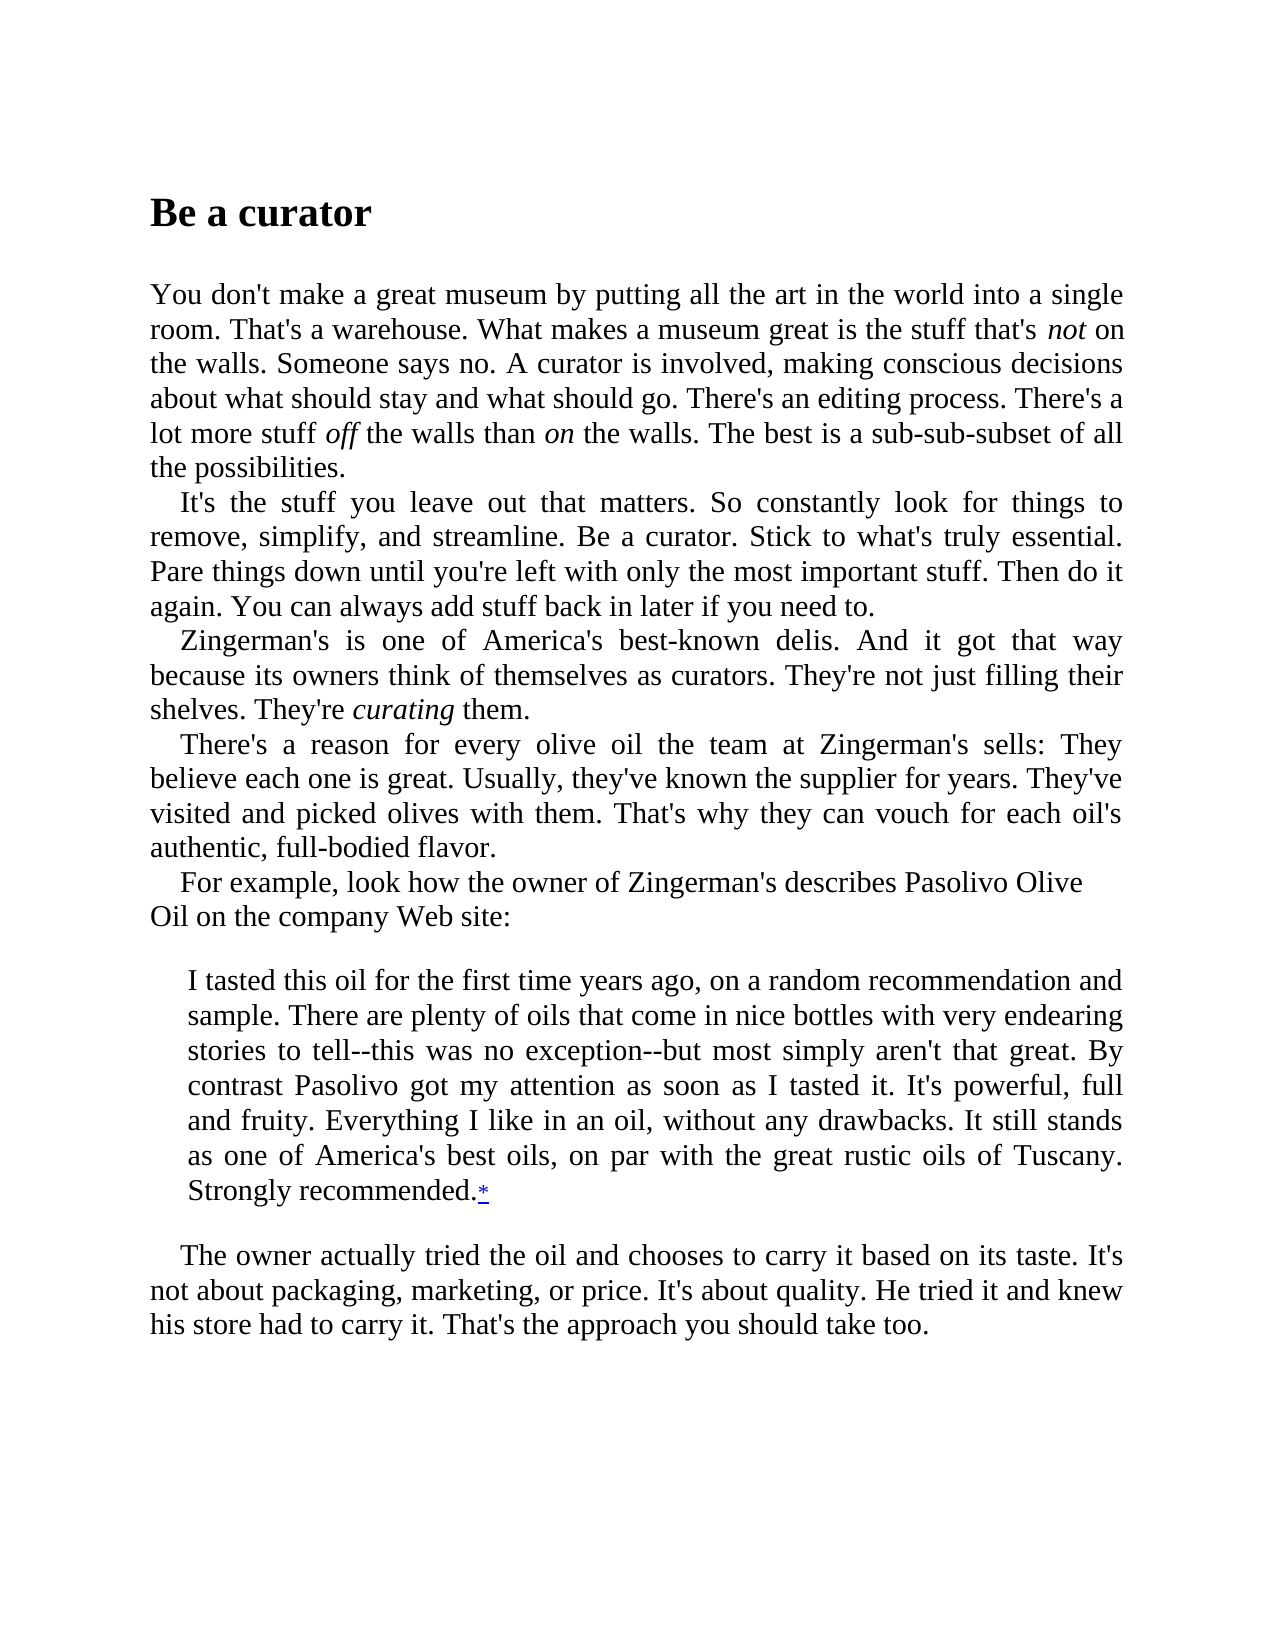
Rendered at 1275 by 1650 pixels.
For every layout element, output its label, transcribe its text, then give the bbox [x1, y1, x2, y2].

text Zingerman's is one of America's best-known delis. And it got that way because its owners think of themselves as curators. They're not just filling their shelves. They're curating them. [150, 623, 1124, 727]
text The owner actually tried the oil and chooses to carry it based on its taste. It's not about packaging, marketing, or price. It's about quality. He tried it and knew his store had to carry it. That's the approach you should take too. [150, 1238, 1125, 1342]
text It's the stuff you leave out that matters. So constantly look for things to remove, simplify, and streamline. Be a curator. Stick to what's truly essential. Pare things down until you're left with only the most important stuff. Then do it again. You can always add stuff back in later if you need to. [150, 484, 1124, 623]
text You don't make a great museum by putting all the art in the world into a single room. That's a warehouse. What makes a museum great is the stuff that's not on the walls. Someone says no. A curator is involved, making conscious decisions about what should stay and what should go. There's an editing process. There's a lot more stuff off the walls than on the walls. The best is a sub-sub-subset of all the possibilities. [150, 277, 1125, 484]
text There's a reason for every olive oil the team at Zingerman's sells: They believe each one is great. Usually, they've known the supplier for years. They've visited and picked olives with them. That's why they can vouch for each oil's authentic, full-bodied flavor. [150, 727, 1124, 864]
text Be a curator [150, 193, 1127, 235]
text For example, look how the owner of Zingerman's describes Pasolivo Olive Oil on the company Web site: [150, 864, 1127, 933]
text I tasted this oil for the first time years ago, on a random recommendation and sample. There are plenty of oils that come in nice bottles with very endearing stories to tell--this was no exception--but most simply aren't that great. By contrast Pasolivo got my attention as soon as I tasted it. It's powerful, full and fruity. Everything I like in an oil, without any drawbacks. It still stands as one of America's best oils, on par with the great rustic oils of Tuscany. Strongly recommended.* [187, 963, 1125, 1208]
